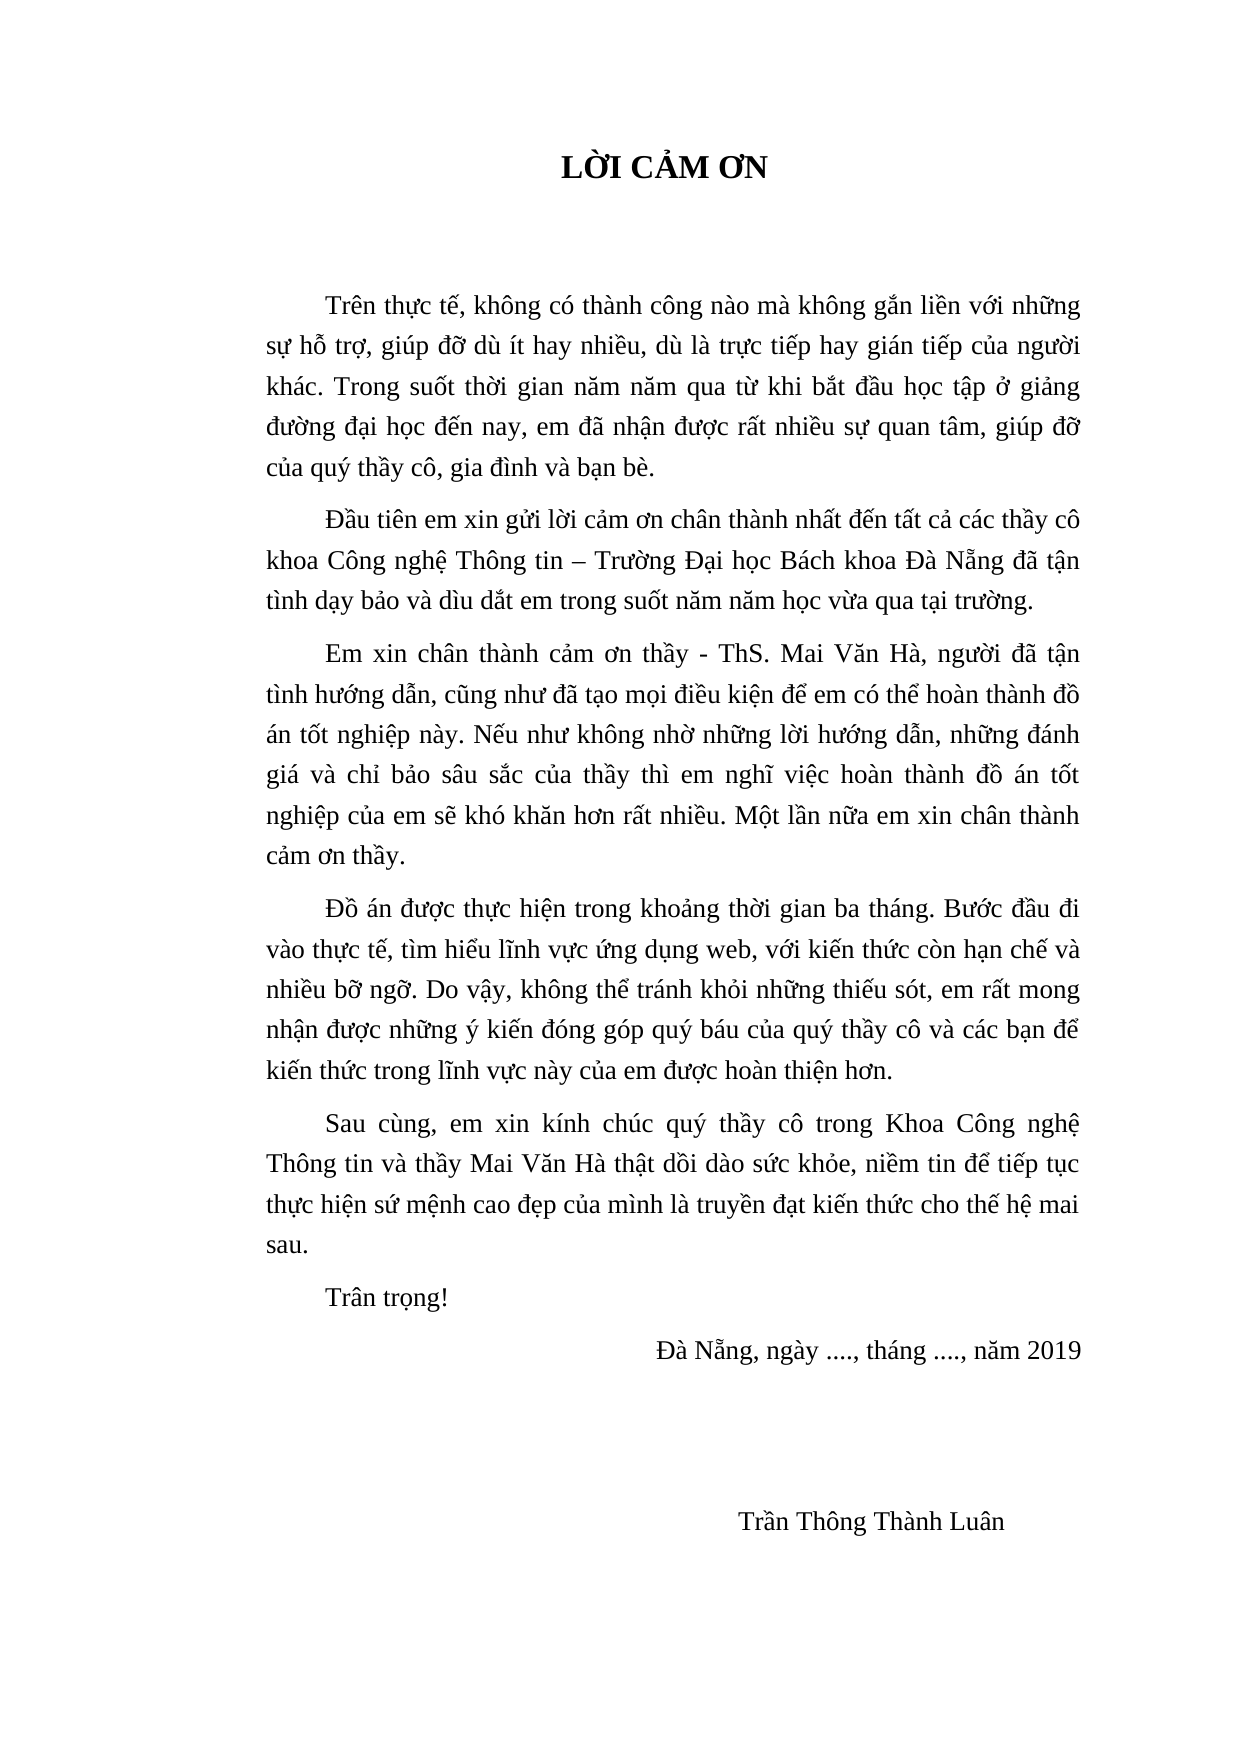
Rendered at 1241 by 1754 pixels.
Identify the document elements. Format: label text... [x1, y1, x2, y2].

text Trên thực tế, không có thành công nào mà không gắn liền với những sự hỗ trợ, giúp đỡ dù ít hay nhiều, dù là trực tiếp hay gián tiếp của người khác. Trong suốt thời gian năm năm qua từ khi bắt đầu học tập ở giảng đường đại học đến nay, em đã nhận được rất nhiều sự quan tâm, giúp đỡ của quý thầy cô, gia đình và bạn bè. [266, 289, 1081, 482]
text LỜI CẢM ƠN [207, 148, 1122, 186]
text Em xin chân thành cảm ơn thầy - ThS. Mai Văn Hà, người đã tận tình hướng dẫn, cũng như đã tạo mọi điều kiện để em có thể hoàn thành đồ án tốt nghiệp này. Nếu như không nhờ những lời hướng dẫn, những đánh giá và chỉ bảo sâu sắc của thầy thì em nghĩ việc hoàn thành đồ án tốt nghiệp của em sẽ khó khăn hơn rất nhiều. Một lần nữa em xin chân thành cảm ơn thầy. [266, 637, 1081, 871]
text Đà Nẵng, ngày ...., tháng ...., năm 2019 [266, 1334, 1081, 1365]
text Đồ án được thực hiện trong khoảng thời gian ba tháng. Bước đầu đi vào thực tế, tìm hiểu lĩnh vực ứng dụng web, với kiến thức còn hạn chế và nhiều bỡ ngỡ. Do vậy, không thể tránh khỏi những thiếu sót, em rất mong nhận được những ý kiến đóng góp quý báu của quý thầy cô và các bạn để kiến thức trong lĩnh vực này của em được hoàn thiện hơn. [266, 892, 1081, 1085]
text Sau cùng, em xin kính chúc quý thầy cô trong Khoa Công nghệ Thông tin và thầy Mai Văn Hà thật dồi dào sức khỏe, niềm tin để tiếp tục thực hiện sứ mệnh cao đẹp của mình là truyền đạt kiến thức cho thế hệ mai sau. [266, 1107, 1081, 1259]
text Đầu tiên em xin gửi lời cảm ơn chân thành nhất đến tất cả các thầy cô khoa Công nghệ Thông tin – Trường Đại học Bách khoa Đà Nẵng đã tận tình dạy bảo và dìu dắt em trong suốt năm năm học vừa qua tại trường. [266, 503, 1081, 616]
text Trần Thông Thành Luân [207, 1505, 1081, 1536]
text Trân trọng! [266, 1281, 1081, 1312]
